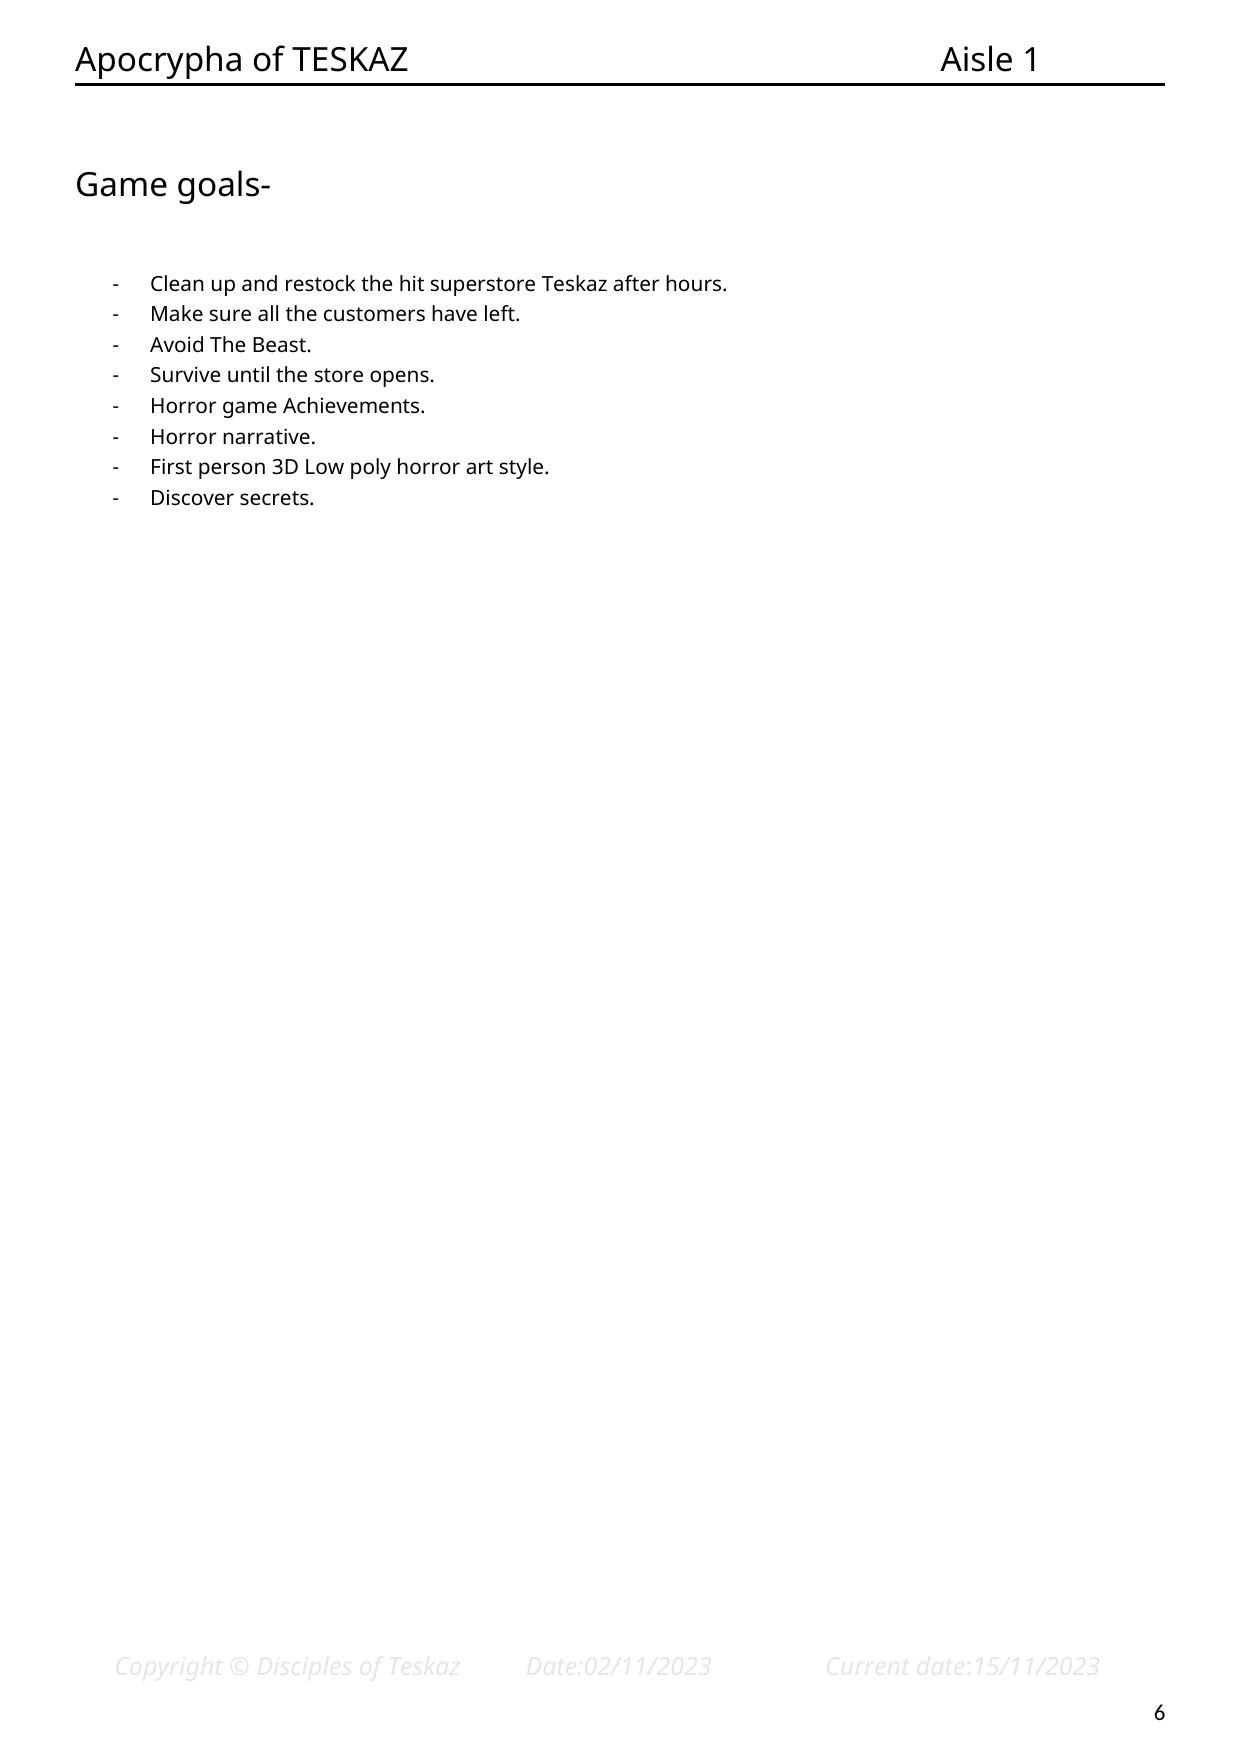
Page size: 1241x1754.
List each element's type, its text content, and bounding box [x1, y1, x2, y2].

list Discover secrets. [112, 483, 1165, 511]
list Horror narrative. [112, 422, 1165, 450]
list Horror game Achievements. [112, 391, 1165, 419]
subtitle Game goals- [75, 161, 1165, 206]
list Survive until the store opens. [112, 361, 1165, 389]
list Avoid The Beast. [112, 330, 1165, 358]
list Make sure all the customers have left. [112, 299, 1165, 328]
list Clean up and restock the hit superstore Teskaz after hours. [112, 269, 1165, 297]
list First person 3D Low poly horror art style. [112, 452, 1165, 481]
